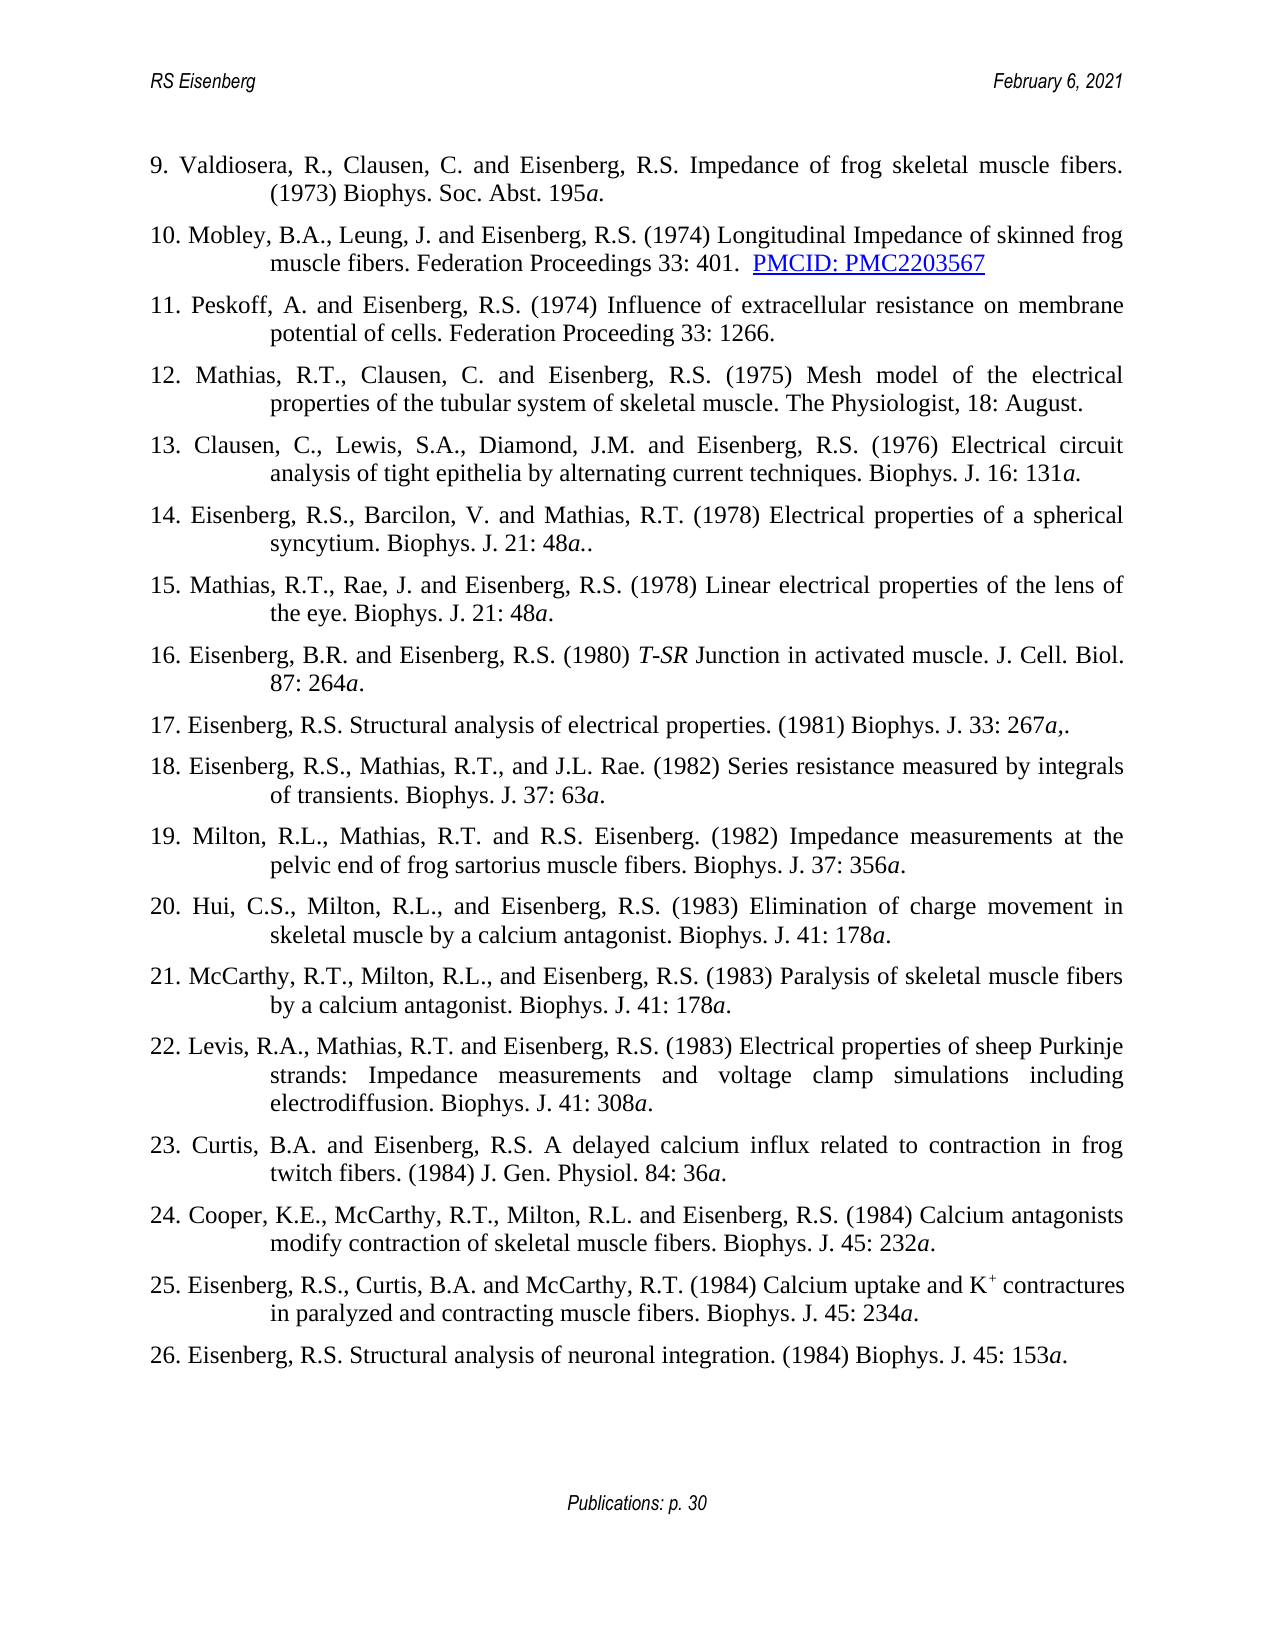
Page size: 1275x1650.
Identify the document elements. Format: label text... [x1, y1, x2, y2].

text 23. Curtis, B.A. and Eisenberg, R.S. A delayed calcium influx related to contraction in frog twitch fibers. (1984) J. Gen. Physiol. 84: 36a. [150, 1130, 1125, 1187]
text 11. Peskoff, A. and Eisenberg, R.S. (1974) Influence of extracellular resistance on membrane potential of cells. Federation Proceeding 33: 1266. [150, 290, 1125, 347]
text 13. Clausen, C., Lewis, S.A., Diamond, J.M. and Eisenberg, R.S. (1976) Electrical circuit analysis of tight epithelia by alternating current techniques. Biophys. J. 16: 131a. [150, 430, 1125, 487]
text 12. Mathias, R.T., Clausen, C. and Eisenberg, R.S. (1975) Mesh model of the electrical properties of the tubular system of skeletal muscle. The Physiologist, 18: August. [150, 360, 1125, 417]
text 20. Hui, C.S., Milton, R.L., and Eisenberg, R.S. (1983) Elimination of charge movement in skeletal muscle by a calcium antagonist. Biophys. J. 41: 178a. [150, 891, 1125, 948]
text 25. Eisenberg, R.S., Curtis, B.A. and McCarthy, R.T. (1984) Calcium uptake and K+ contractures in paralyzed and contracting muscle fibers. Biophys. J. 45: 234a. [150, 1270, 1125, 1327]
text 9. Valdiosera, R., Clausen, C. and Eisenberg, R.S. Impedance of frog skeletal muscle fibers. (1973) Biophys. Soc. Abst. 195a. [150, 150, 1125, 207]
text 24. Cooper, K.E., McCarthy, R.T., Milton, R.L. and Eisenberg, R.S. (1984) Calcium antagonists modify contraction of skeletal muscle fibers. Biophys. J. 45: 232a. [150, 1200, 1125, 1257]
text 17. Eisenberg, R.S. Structural analysis of electrical properties. (1981) Biophys. J. 33: 267a,. [150, 710, 1125, 738]
text 15. Mathias, R.T., Rae, J. and Eisenberg, R.S. (1978) Linear electrical properties of the lens of the eye. Biophys. J. 21: 48a. [150, 570, 1125, 627]
text 18. Eisenberg, R.S., Mathias, R.T., and J.L. Rae. (1982) Series resistance measured by integrals of transients. Biophys. J. 37: 63a. [150, 751, 1125, 808]
text 26. Eisenberg, R.S. Structural analysis of neuronal integration. (1984) Biophys. J. 45: 153a. [150, 1340, 1125, 1368]
text 14. Eisenberg, R.S., Barcilon, V. and Mathias, R.T. (1978) Electrical properties of a spherical syncytium. Biophys. J. 21: 48a.. [150, 500, 1125, 557]
text 21. McCarthy, R.T., Milton, R.L., and Eisenberg, R.S. (1983) Paralysis of skeletal muscle fibers by a calcium antagonist. Biophys. J. 41: 178a. [150, 961, 1125, 1018]
text 19. Milton, R.L., Mathias, R.T. and R.S. Eisenberg. (1982) Impedance measurements at the pelvic end of frog sartorius muscle fibers. Biophys. J. 37: 356a. [150, 821, 1125, 878]
text 10. Mobley, B.A., Leung, J. and Eisenberg, R.S. (1974) Longitudinal Impedance of skinned frog muscle fibers. Federation Proceedings 33: 401. PMCID: PMC2203567 [150, 220, 1125, 277]
text 16. Eisenberg, B.R. and Eisenberg, R.S. (1980) T-SR Junction in activated muscle. J. Cell. Biol. 87: 264a. [150, 640, 1125, 697]
text 22. Levis, R.A., Mathias, R.T. and Eisenberg, R.S. (1983) Electrical properties of sheep Purkinje strands: Impedance measurements and voltage clamp simulations including electrodiffusion. Biophys. J. 41: 308a. [150, 1031, 1125, 1117]
